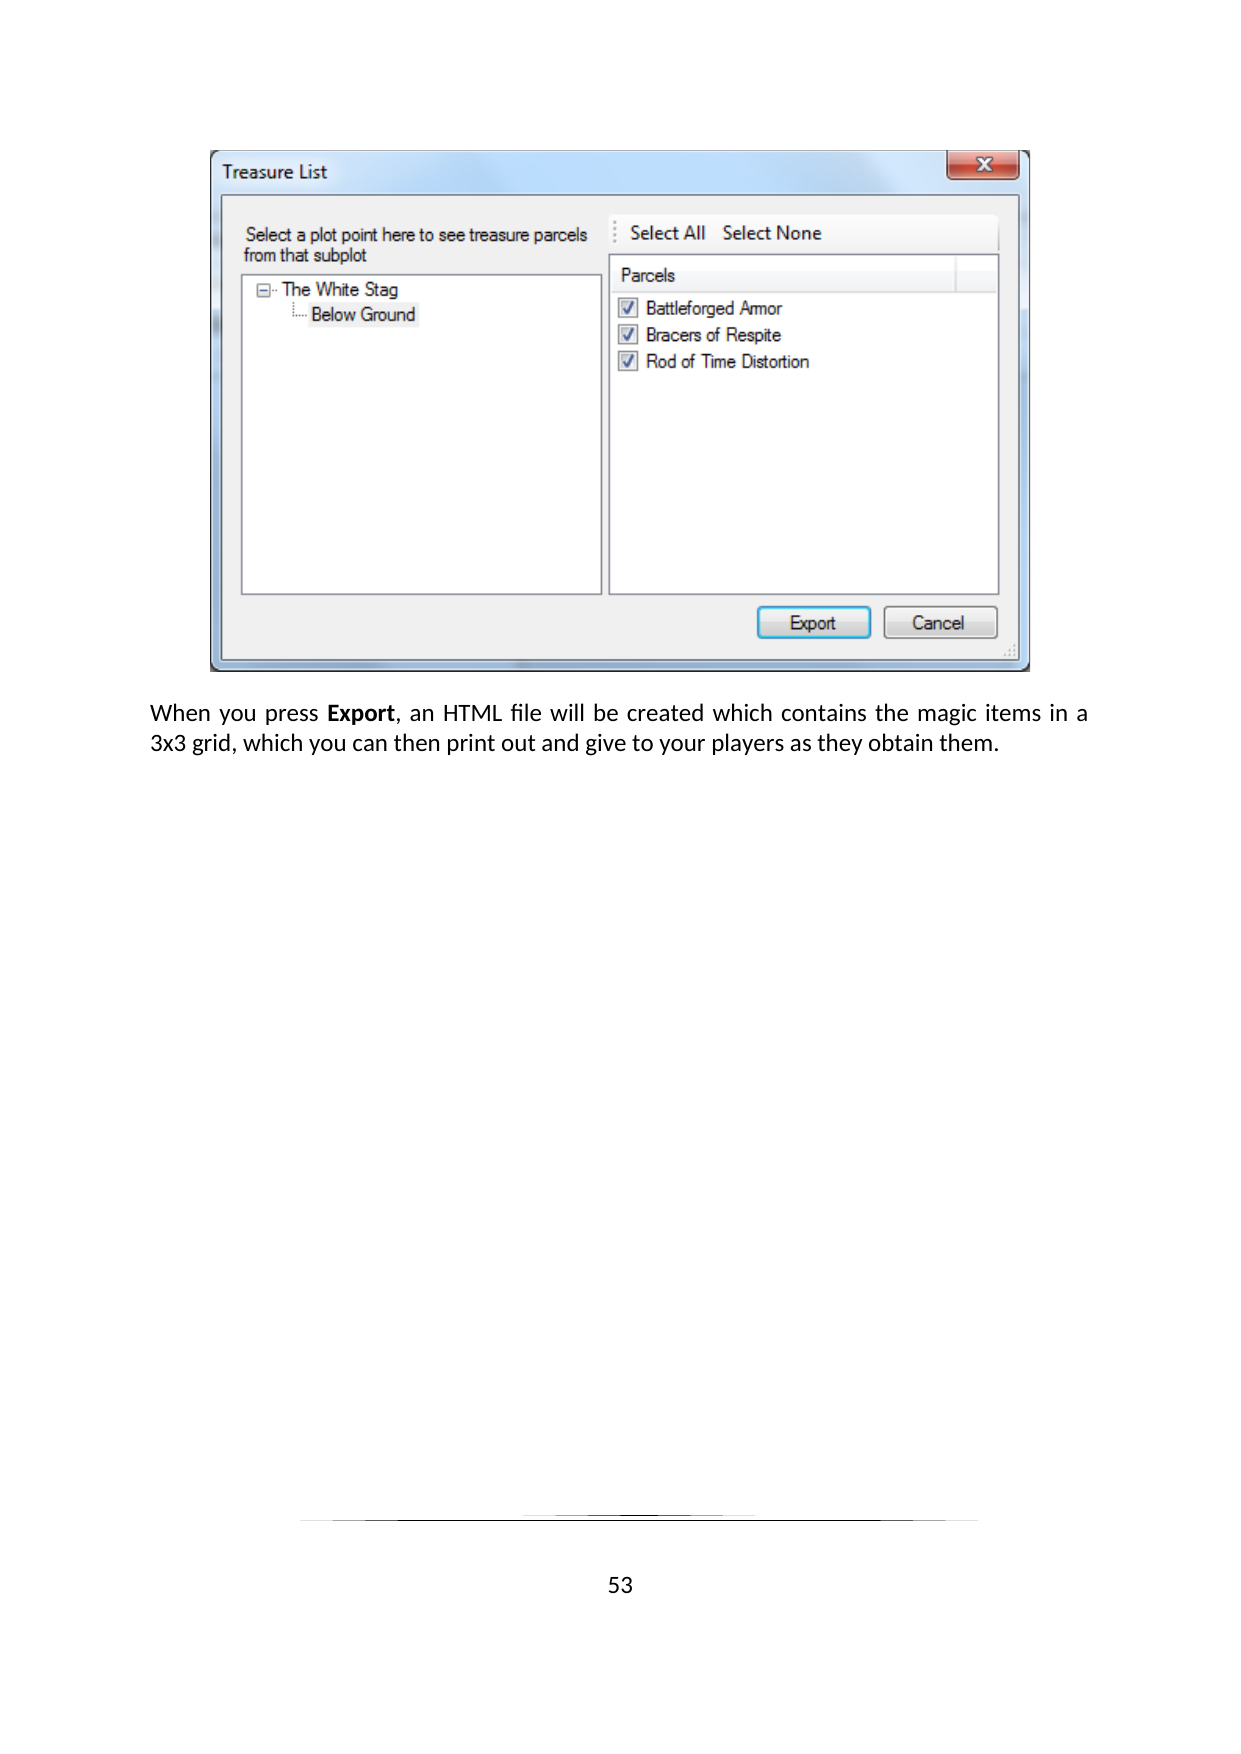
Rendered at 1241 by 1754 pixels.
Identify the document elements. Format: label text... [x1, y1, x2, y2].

picture [210, 150, 1031, 672]
text When you press Export, an HTML file will be created which contains the magic items in a 3x3 grid, which you can then print out and give to your players as they obtain them. [150, 697, 1090, 758]
